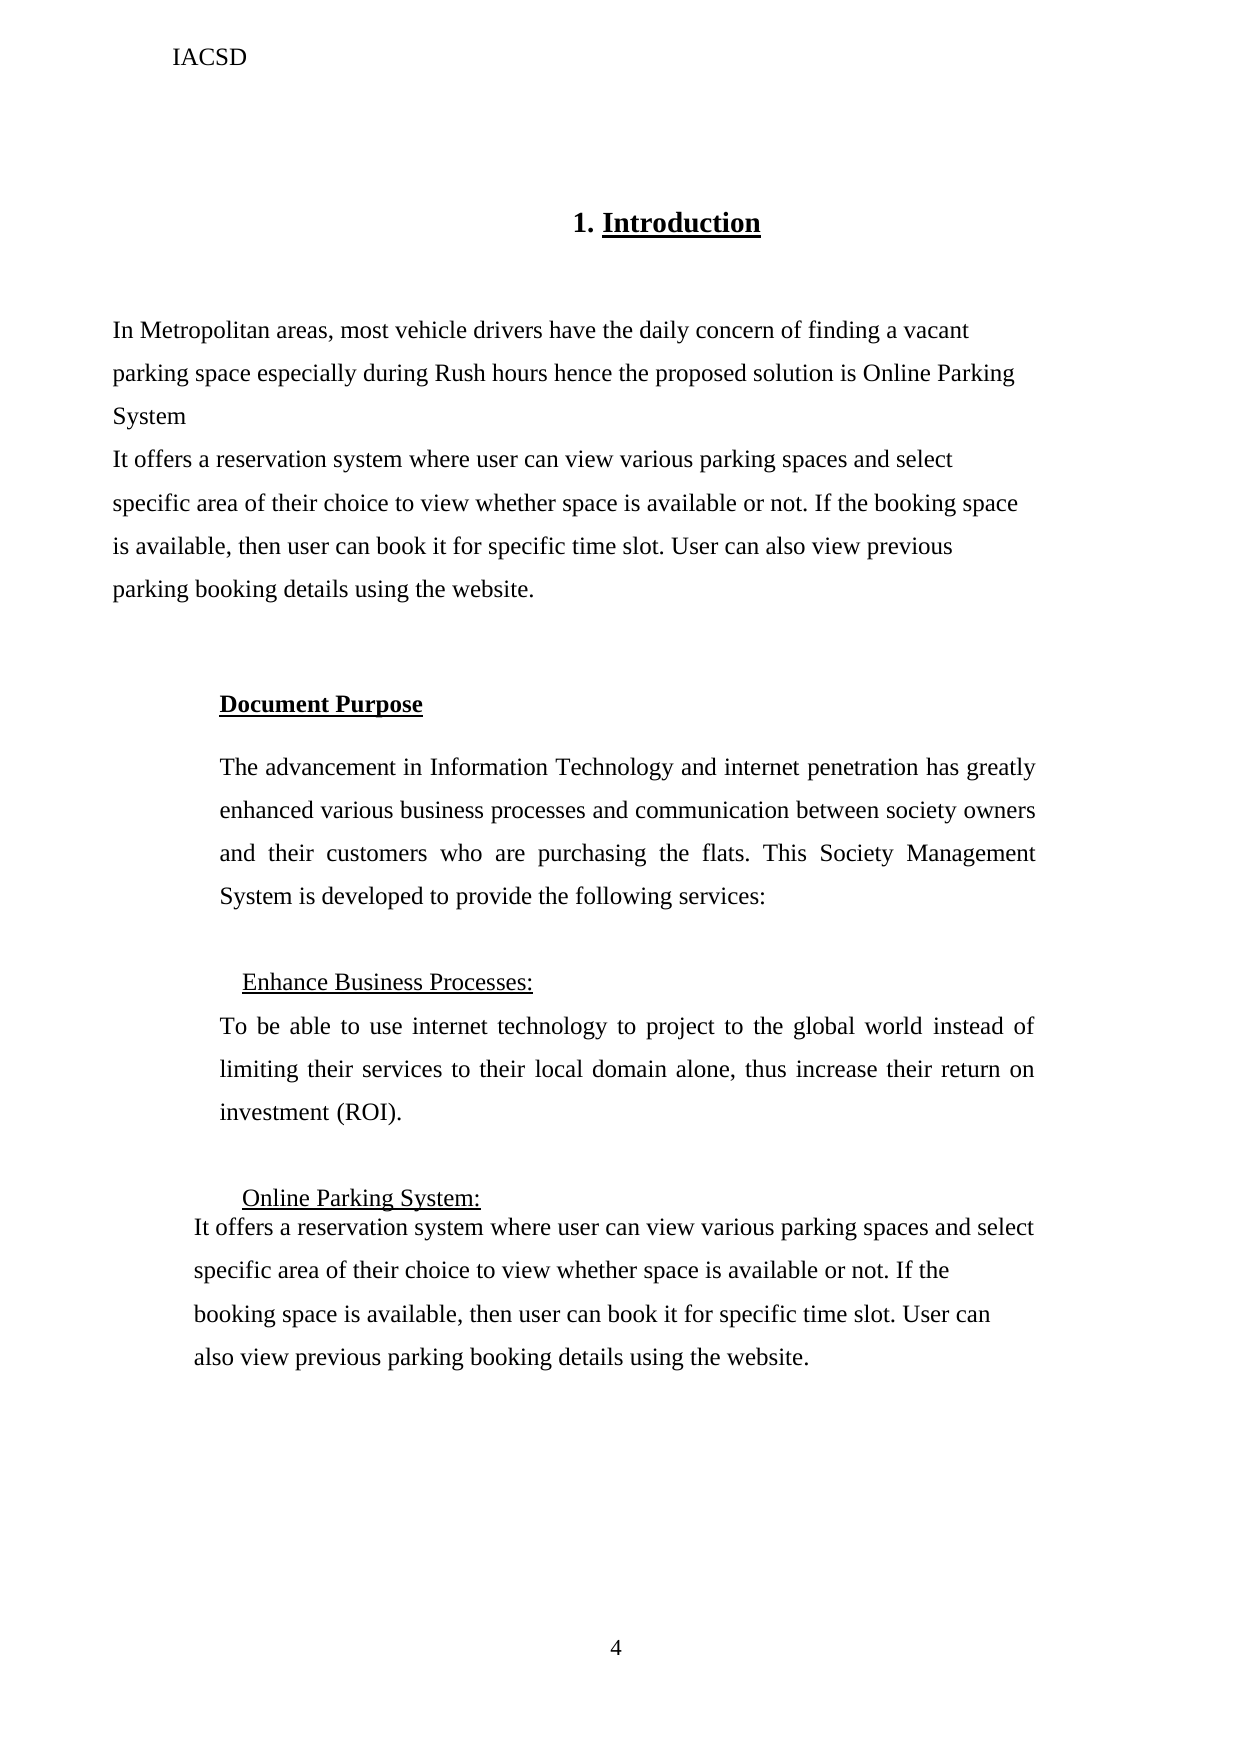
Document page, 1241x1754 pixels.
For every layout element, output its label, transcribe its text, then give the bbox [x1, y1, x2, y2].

text Enhance Business Processes: [242, 967, 1128, 996]
text It offers a reservation system where user can view various parking spaces and select [112, 1212, 1036, 1241]
subtitle Introduction [572, 205, 1128, 239]
text In Metropolitan areas, most vehicle drivers have the daily concern of finding a vacant parking space especially during Rush hours hence the proposed solution is Online Parking System [112, 315, 1036, 430]
text Online Parking System: [242, 1183, 1128, 1212]
subtitle Document Purpose [219, 689, 1128, 718]
text also view previous parking booking details using the website. [112, 1342, 1036, 1371]
text The advancement in Information Technology and internet penetration has greatly enhanced various business processes and communication between society owners and their customers who are purchasing the flats. This Society Management System is developed to provide the following services: [219, 752, 1036, 910]
text It offers a reservation system where user can view various parking spaces and select specific area of their choice to view whether space is available or not. If the booking space is available, then user can book it for specific time slot. User can also view previous parking booking details using the website. [112, 444, 1036, 603]
text specific area of their choice to view whether space is available or not. If the [112, 1256, 1036, 1284]
text To be able to use internet technology to project to the global world instead of limiting their services to their local domain alone, thus increase their return on investment (ROI). [219, 1011, 1034, 1126]
text booking space is available, then user can book it for specific time slot. User can [112, 1299, 1036, 1327]
